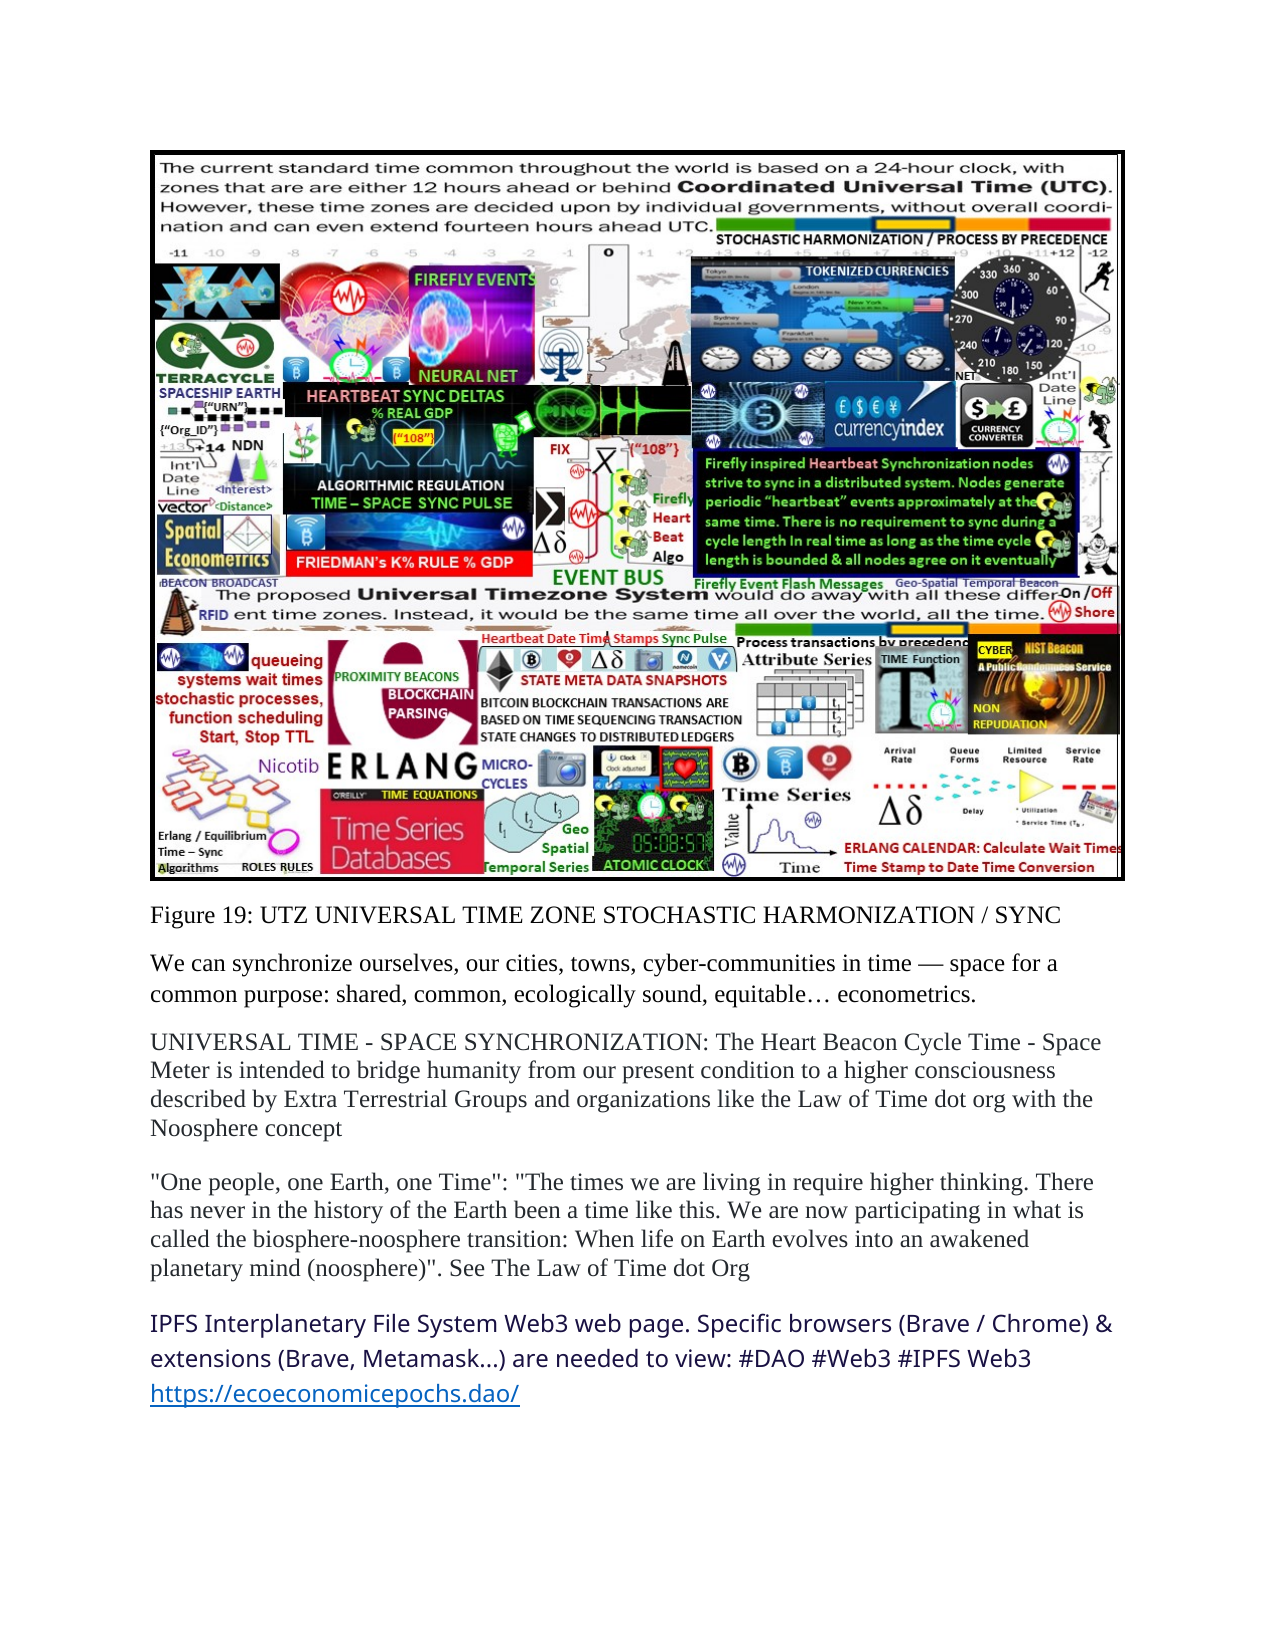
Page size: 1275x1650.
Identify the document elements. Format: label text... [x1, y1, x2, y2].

text We can synchronize ourselves, our cities, towns, cyber-communities in time — space for a common purpose: shared, common, ecologically sound, equitable… econometrics. [150, 948, 1125, 1008]
text UNIVERSAL TIME - SPACE SYNCHRONIZATION: The Heart Beacon Cycle Time - Space Meter is intended to bridge humanity from our present condition to a higher consciousness described by Extra Terrestrial Groups and organizations like the Law of Time dot org with the Noosphere concept [150, 1027, 1125, 1142]
picture [154, 154, 1121, 877]
text "One people, one Earth, one Time": "The times we are living in require higher thinking. There has never in the history of the Earth been a time like this. We are now participating in what is called the biosphere-noosphere transition: When life on Earth evolves into an awakened planetary mind (noosphere)". See The Law of Time dot Org [150, 1167, 1125, 1282]
text IPFS Interplanetary File System Web3 web page. Specific browsers (Brave / Chrome) & extensions (Brave, Metamask...) are needed to view: #DAO #Web3 #IPFS Web3 https://ecoeconomicepochs.dao/ [150, 1307, 1125, 1409]
text Figure 19: UTZ UNIVERSAL TIME ZONE STOCHASTIC HARMONIZATION / SYNC [150, 900, 1125, 929]
